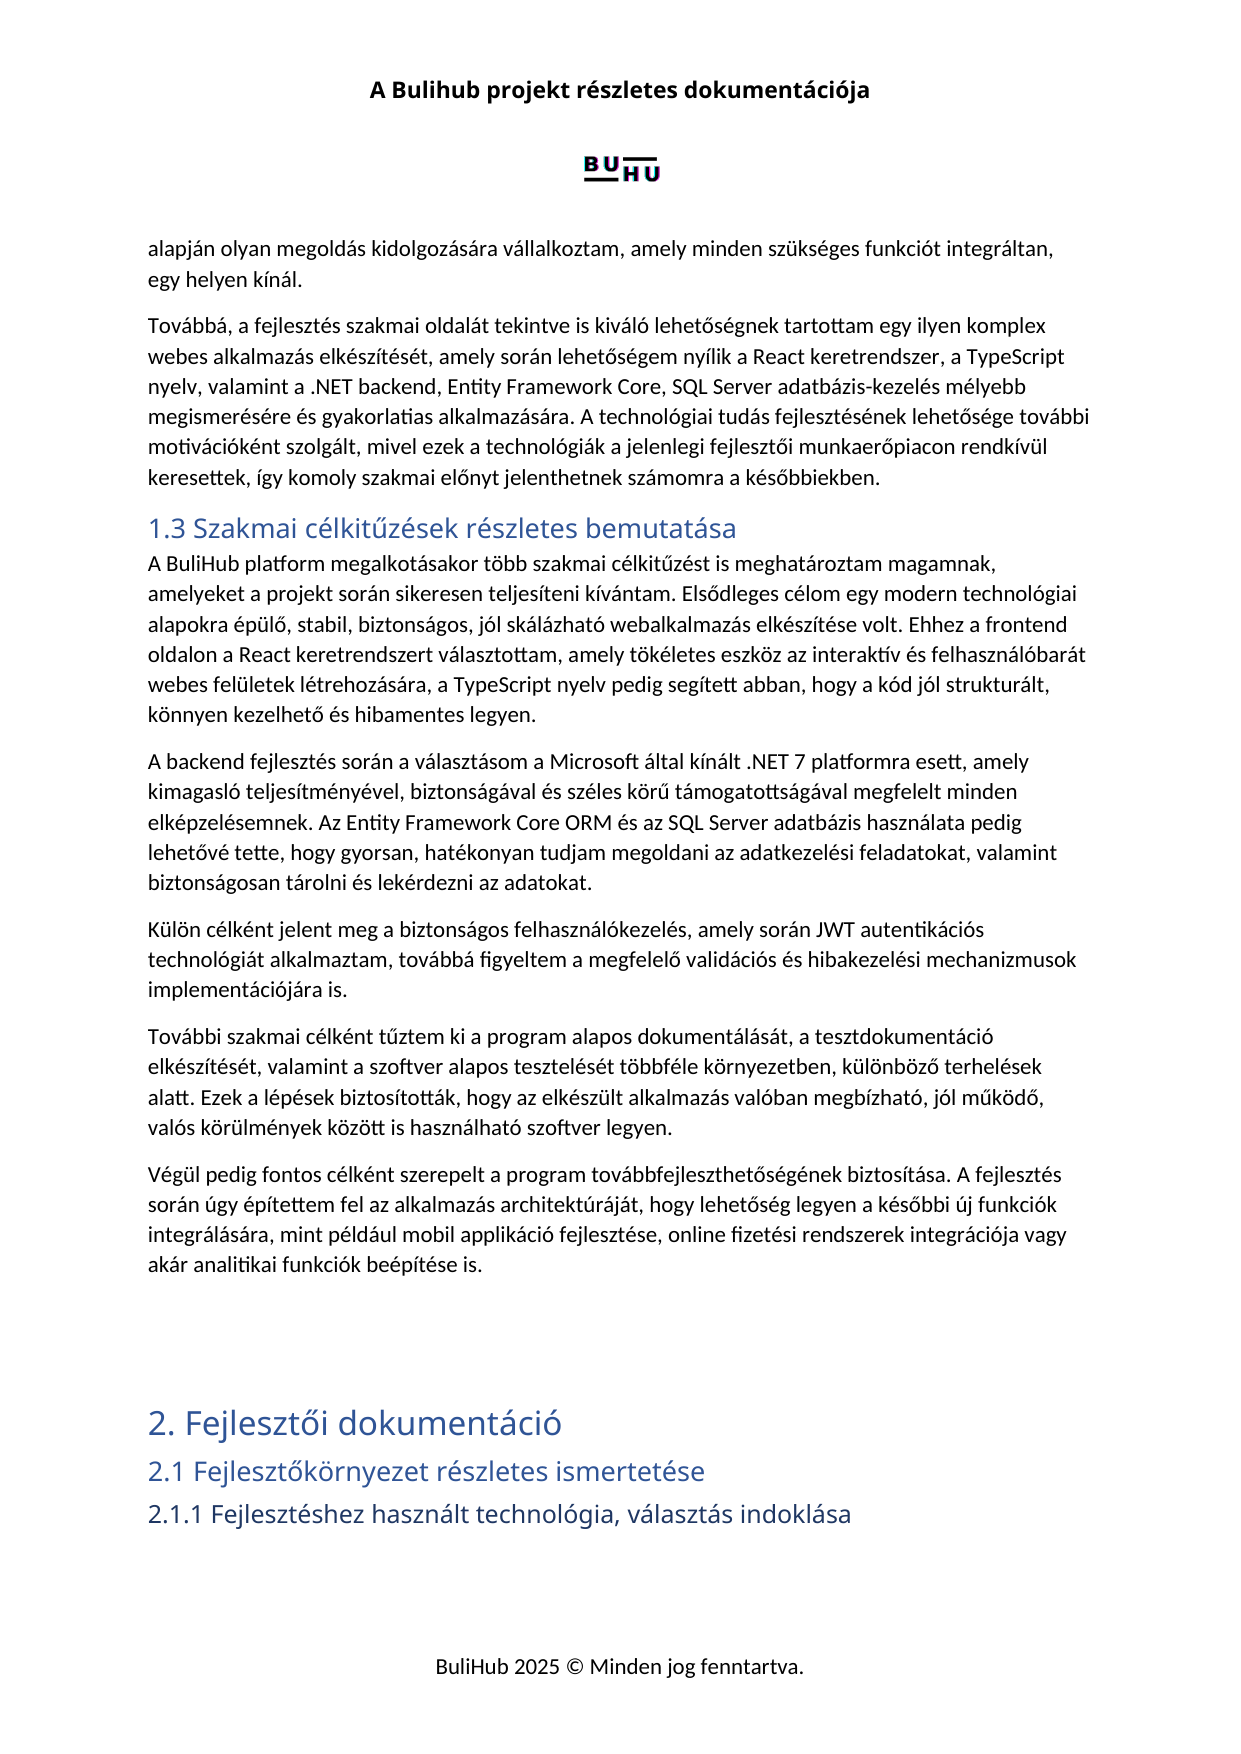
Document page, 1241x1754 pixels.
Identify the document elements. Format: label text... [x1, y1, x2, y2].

subtitle 2.1.1 Fejlesztéshez használt technológia, választás indoklása [148, 1496, 1093, 1530]
picture [551, 105, 689, 235]
text További szakmai célként tűztem ki a program alapos dokumentálását, a tesztdokumentáció elkészítését, valamint a szoftver alapos tesztelését többféle környezetben, különböző terhelések alatt. Ezek a lépések biztosították, hogy az elkészült alkalmazás valóban megbízható, jól működő, valós körülmények között is használható szoftver legyen. [148, 1022, 1093, 1141]
subtitle 2. Fejlesztői dokumentáció [148, 1399, 1093, 1445]
text A BuliHub platform megalkotásakor több szakmai célkitűzést is meghatároztam magamnak, amelyeket a projekt során sikeresen teljesíteni kívántam. Elsődleges célom egy modern technológiai alapokra épülő, stabil, biztonságos, jól skálázható webalkalmazás elkészítése volt. Ehhez a frontend oldalon a React keretrendszert választottam, amely tökéletes eszköz az interaktív és felhasználóbarát webes felületek létrehozására, a TypeScript nyelv pedig segített abban, hogy a kód jól strukturált, könnyen kezelhető és hibamentes legyen. [148, 549, 1093, 728]
text Végül pedig fontos célként szerepelt a program továbbfejleszthetőségének biztosítása. A fejlesztés során úgy építettem fel az alkalmazás architektúráját, hogy lehetőség legyen a későbbi új funkciók integrálására, mint például mobil applikáció fejlesztése, online fizetési rendszerek integrációja vagy akár analitikai funkciók beépítése is. [148, 1160, 1093, 1278]
text Továbbá, a fejlesztés szakmai oldalát tekintve is kiváló lehetőségnek tartottam egy ilyen komplex webes alkalmazás elkészítését, amely során lehetőségem nyílik a React keretrendszer, a TypeScript nyelv, valamint a .NET backend, Entity Framework Core, SQL Server adatbázis-kezelés mélyebb megismerésére és gyakorlatias alkalmazására. A technológiai tudás fejlesztésének lehetősége további motivációként szolgált, mivel ezek a technológiák a jelenlegi fejlesztői munkaerőpiacon rendkívül keresettek, így komoly szakmai előnyt jelenthetnek számomra a későbbiekben. [148, 312, 1093, 491]
subtitle 1.3 Szakmai célkitűzések részletes bemutatása [148, 509, 1093, 546]
subtitle 2.1 Fejlesztőkörnyezet részletes ismertetése [148, 1452, 1093, 1489]
text Külön célként jelent meg a biztonságos felhasználókezelés, amely során JWT autentikációs technológiát alkalmaztam, továbbá figyeltem a megfelelő validációs és hibakezelési mechanizmusok implementációjára is. [148, 915, 1093, 1003]
text A backend fejlesztés során a választásom a Microsoft által kínált .NET 7 platformra esett, amely kimagasló teljesítményével, biztonságával és széles körű támogatottságával megfelelt minden elképzelésemnek. Az Entity Framework Core ORM és az SQL Server adatbázis használata pedig lehetővé tette, hogy gyorsan, hatékonyan tudjam megoldani az adatkezelési feladatokat, valamint biztonságosan tárolni és lekérdezni az adatokat. [148, 747, 1093, 896]
